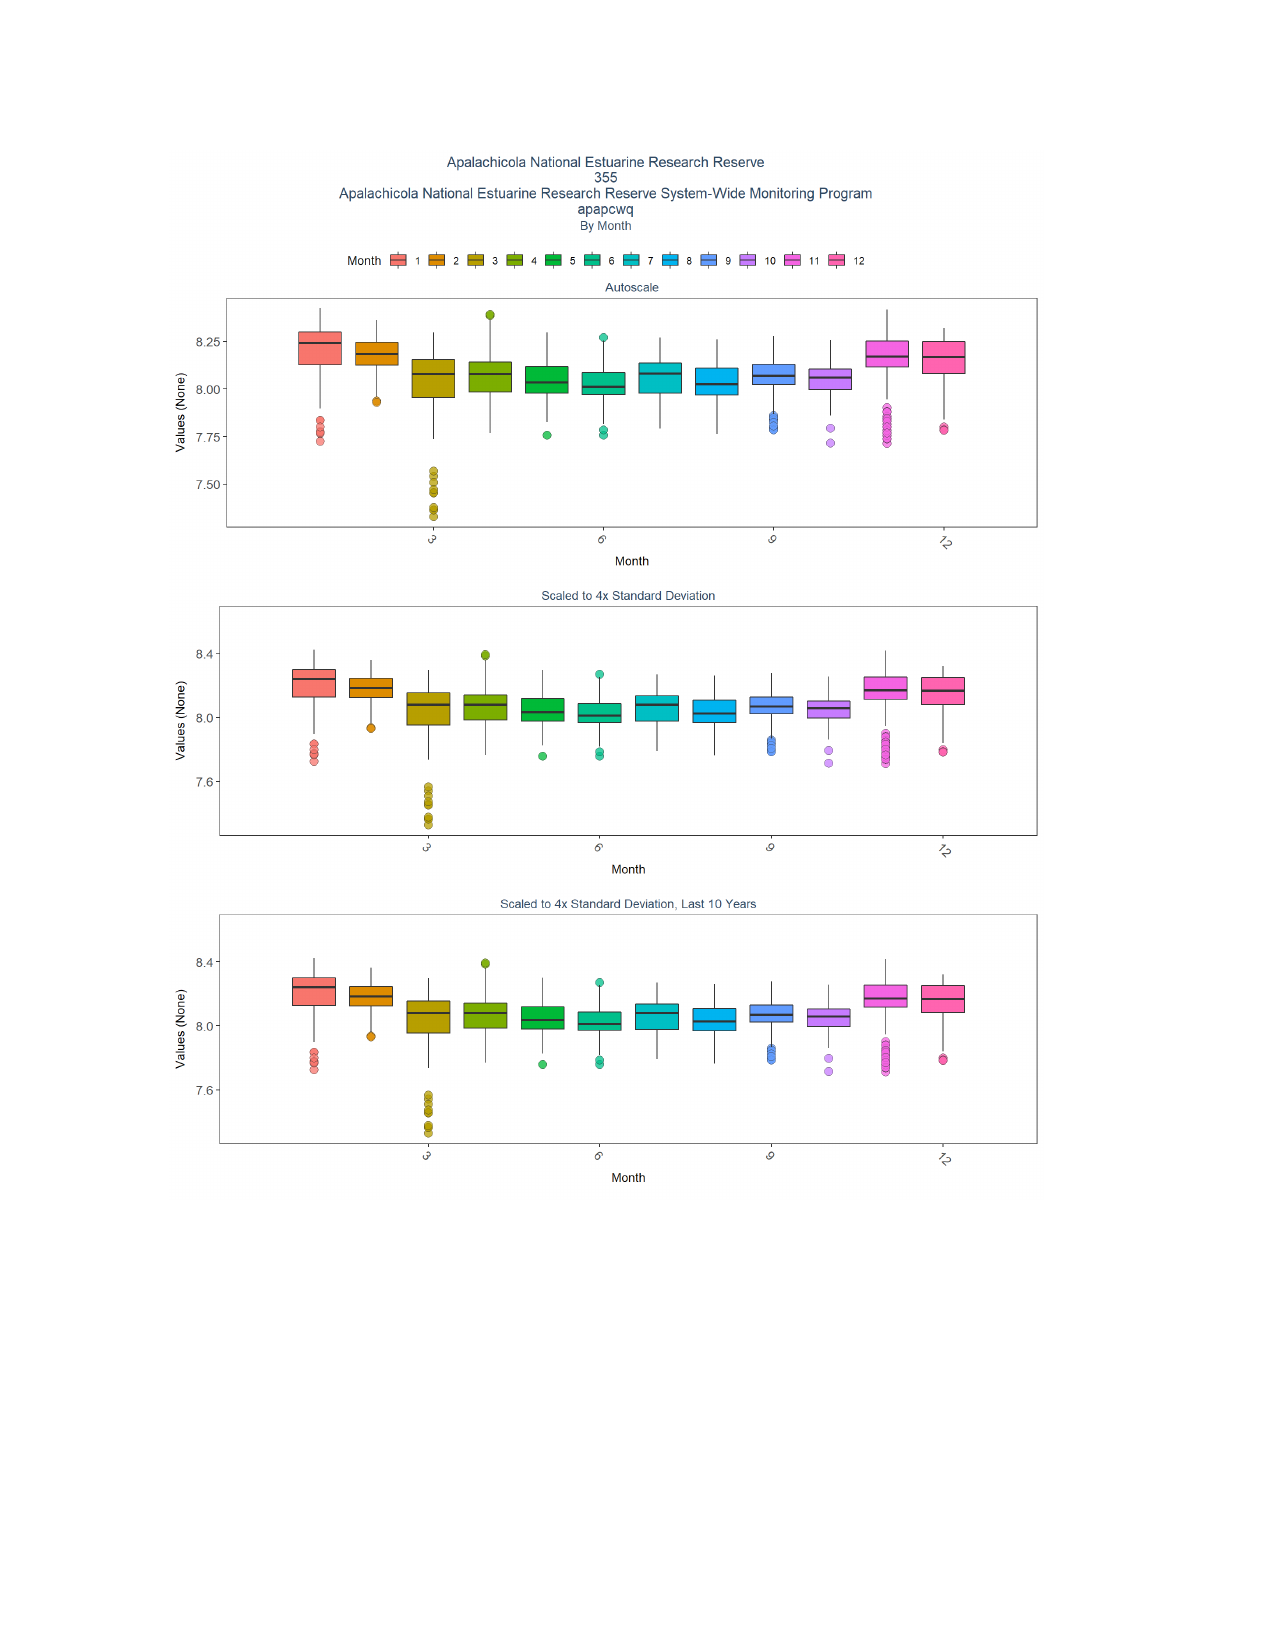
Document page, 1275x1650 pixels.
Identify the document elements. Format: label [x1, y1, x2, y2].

picture [168, 150, 1044, 1200]
